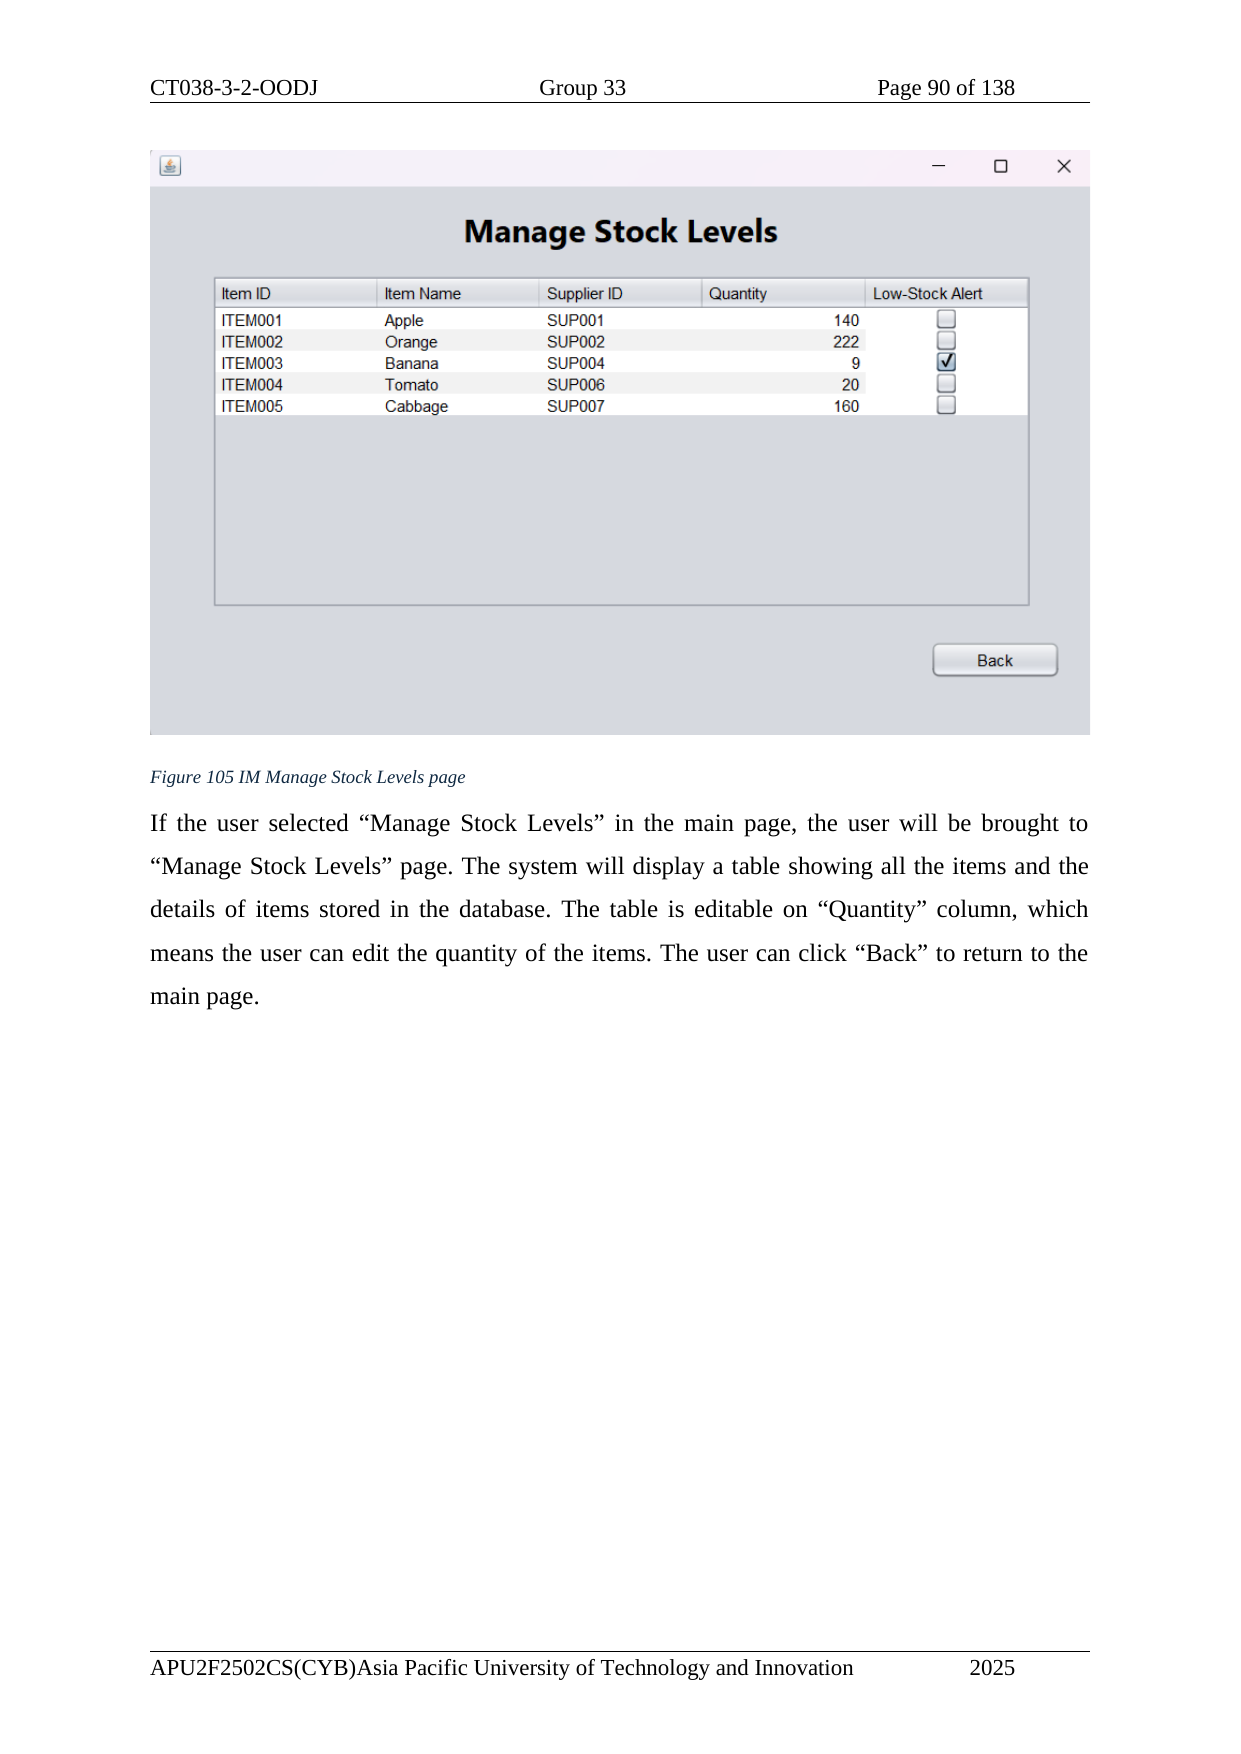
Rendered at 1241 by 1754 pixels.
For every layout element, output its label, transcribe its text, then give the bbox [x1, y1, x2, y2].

text If the user selected “Manage Stock Levels” in the main page, the user will be brought to “Manage Stock Levels” page. The system will display a table showing all the items and the details of items stored in the database. The table is editable on “Quantity” column, which means the user can edit the quantity of the items. The user can click “Back” to return to the main page. [150, 808, 1090, 1009]
text Figure 105 IM Manage Stock Levels page [150, 766, 1090, 787]
picture [150, 150, 1091, 735]
